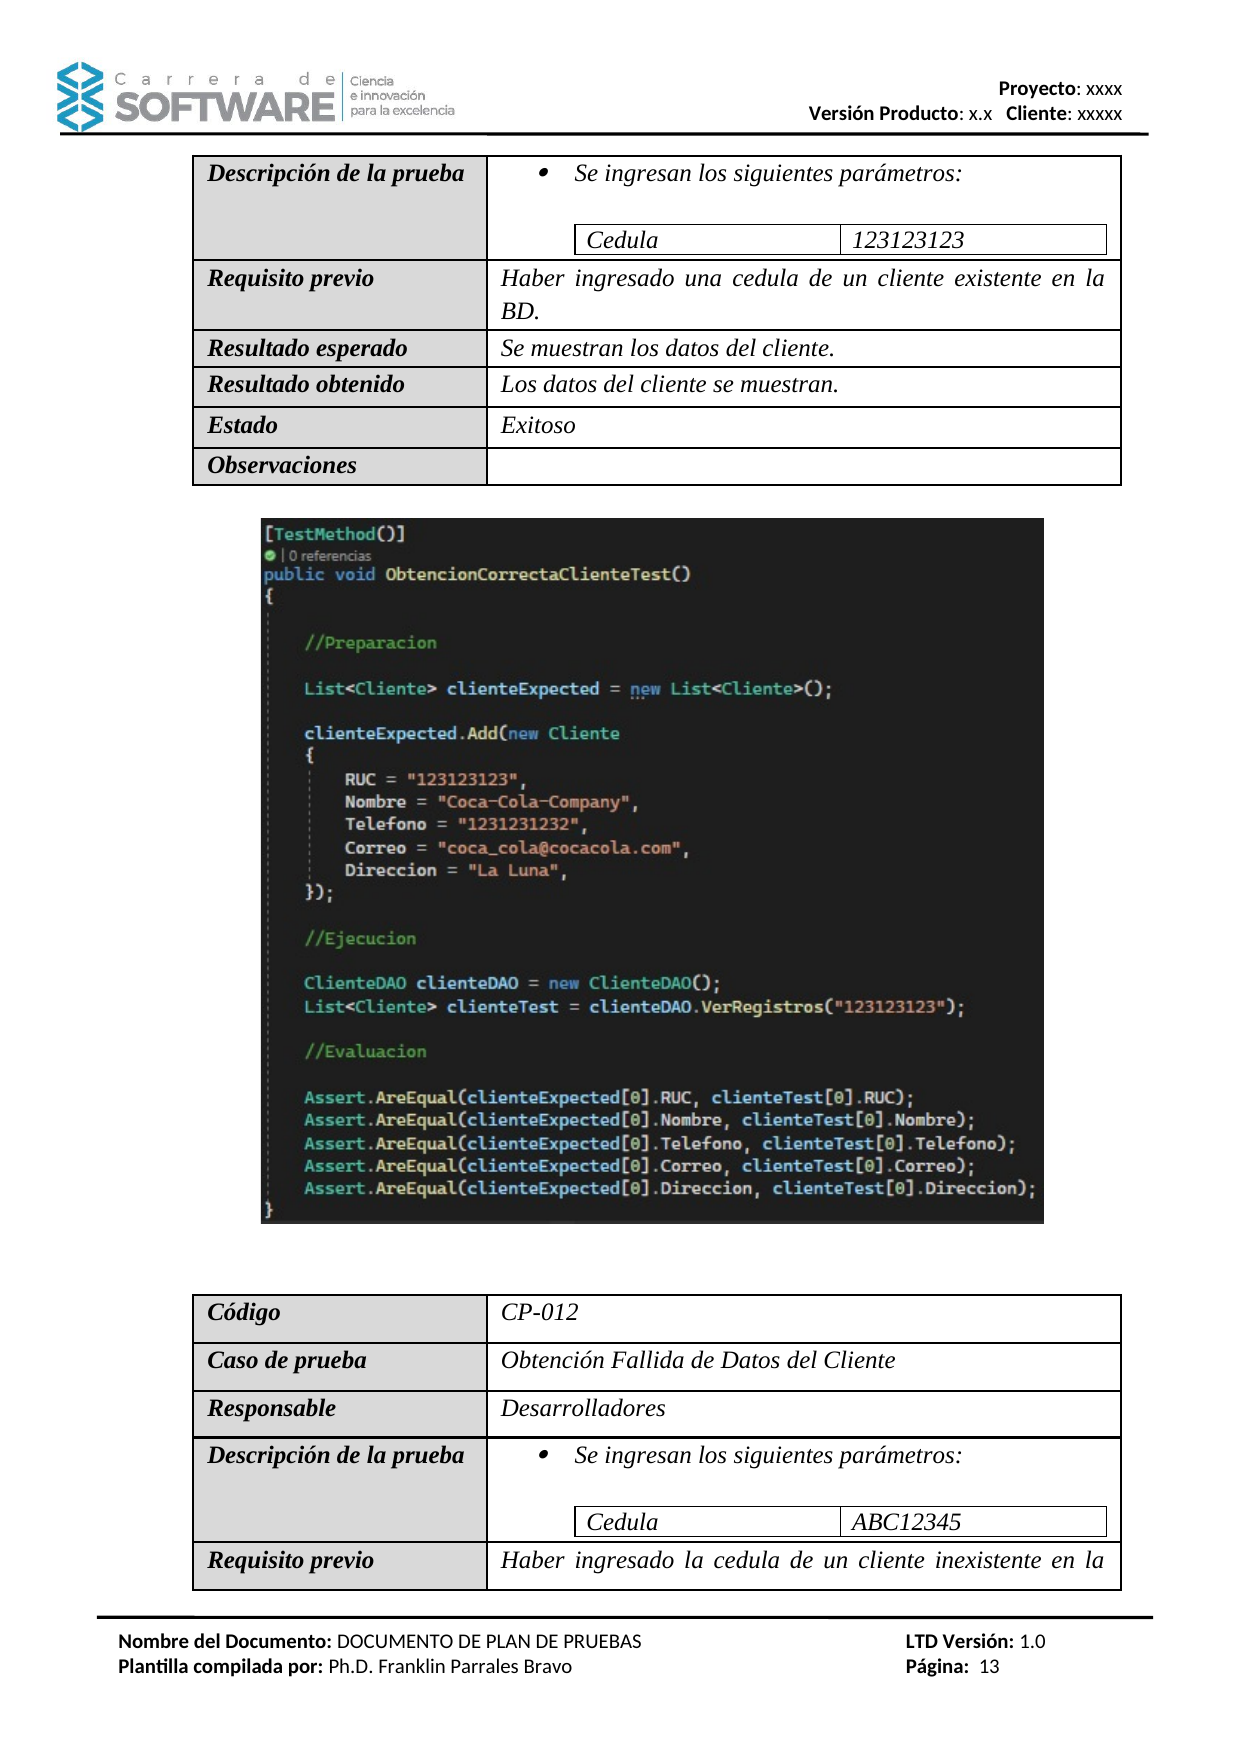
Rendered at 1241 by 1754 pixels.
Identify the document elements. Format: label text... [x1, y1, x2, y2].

table_cell Resultado obtenido [194, 368, 486, 406]
table_cell [488, 449, 1120, 484]
table_header Código [194, 1296, 486, 1342]
table_cell Desarrolladores [488, 1392, 1120, 1436]
table_cell Responsable [194, 1392, 486, 1436]
table_cell Caso de prueba [194, 1344, 486, 1390]
table_cell Se ingresan los siguientes parámetros: [488, 157, 1120, 259]
table_cell Exitoso [488, 408, 1120, 447]
table_cell Requisito previo [194, 1543, 486, 1589]
table_cell Estado [194, 408, 486, 447]
table_cell Haber ingresado la cedula de un cliente inexistente en la BD. [488, 1543, 1120, 1589]
table_cell Requisito previo [194, 261, 486, 329]
table_cell Descripción de la prueba [194, 157, 486, 259]
picture [260, 518, 1044, 1224]
table_cell Obtención Fallida de Datos del Cliente [488, 1344, 1120, 1390]
table_cell Se muestran los datos del cliente. [488, 331, 1120, 366]
table_cell Se ingresan los siguientes parámetros: [488, 1439, 1120, 1541]
table_cell Resultado esperado [194, 331, 486, 366]
picture [46, 46, 461, 154]
table_cell Observaciones [194, 449, 486, 484]
table_cell Haber ingresado una cedula de un cliente existente en la BD. [488, 261, 1120, 329]
table_cell Los datos del cliente se muestran. [488, 368, 1120, 406]
table_cell Descripción de la prueba [194, 1439, 486, 1541]
table_header CP-012 [488, 1296, 1120, 1342]
